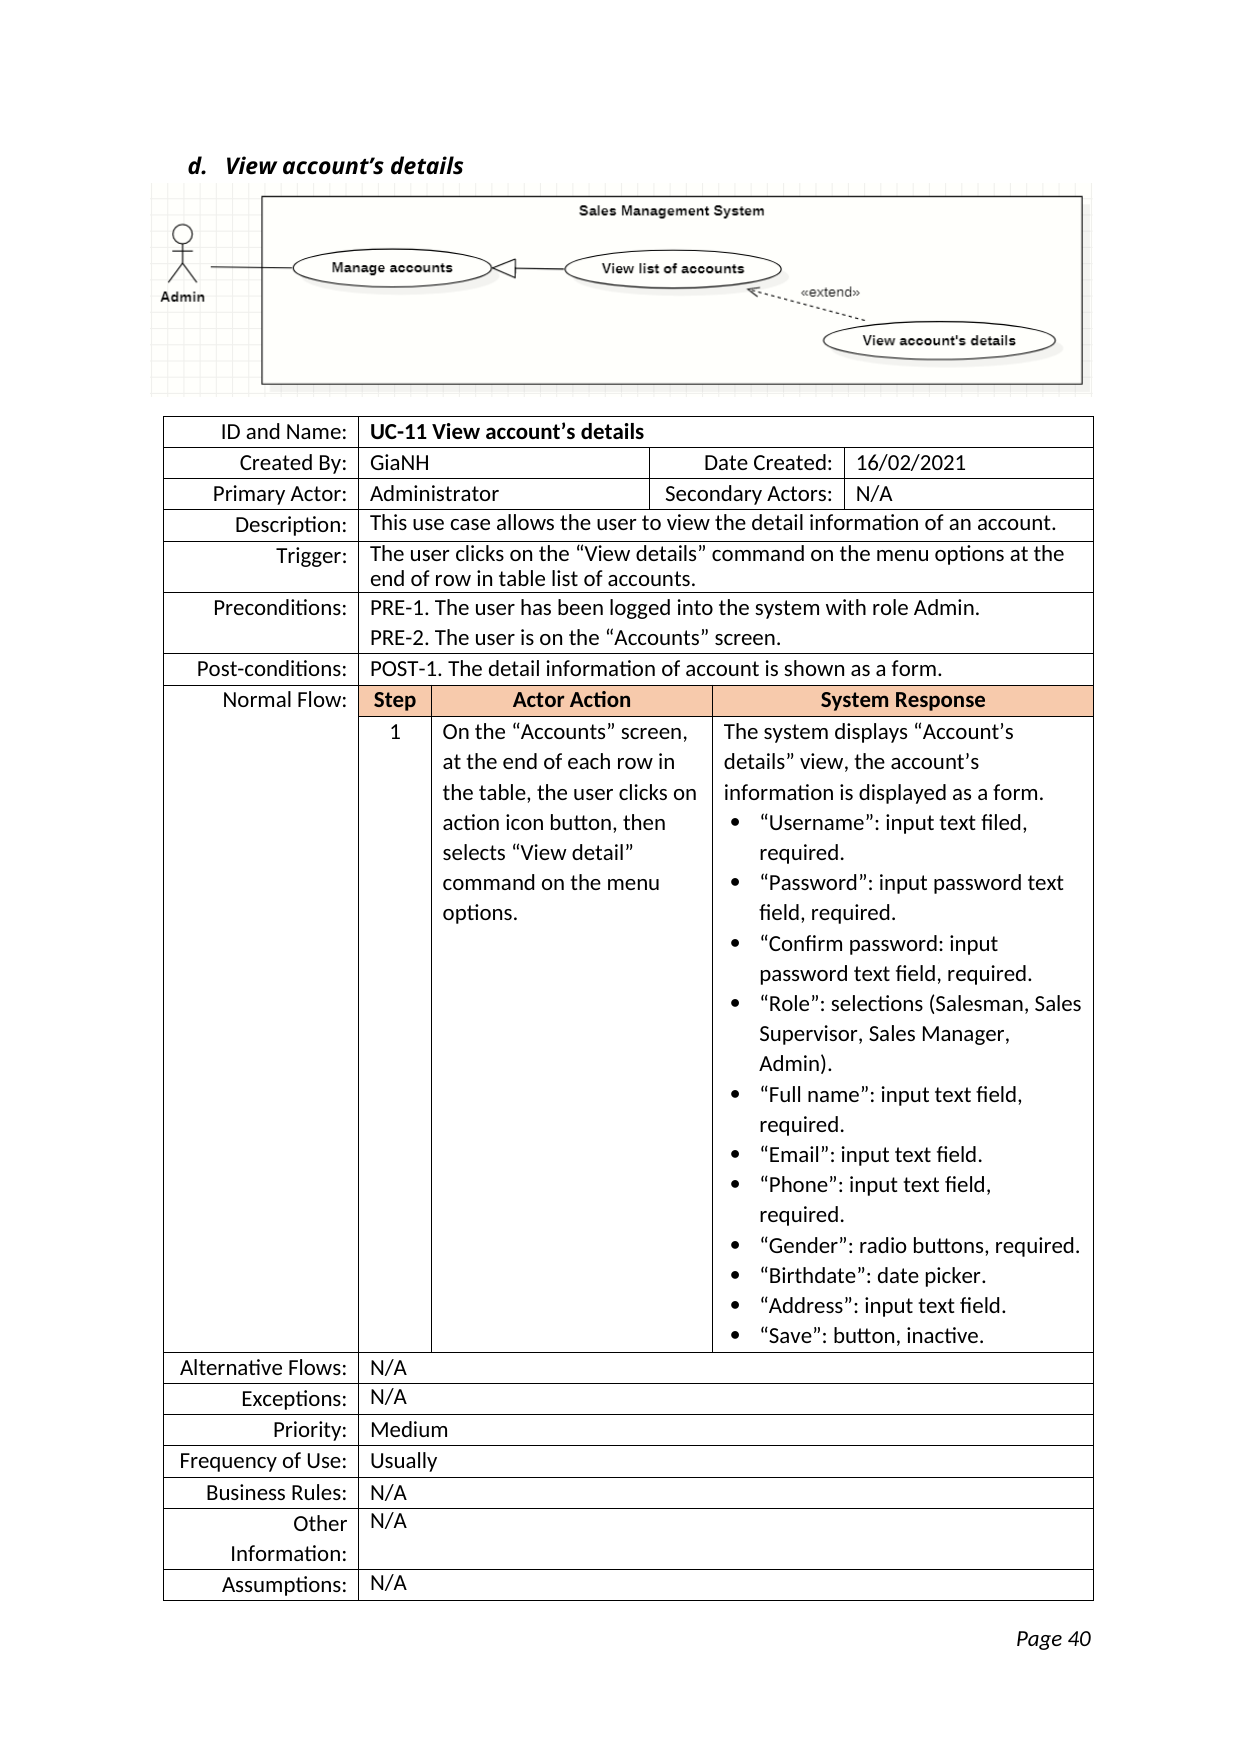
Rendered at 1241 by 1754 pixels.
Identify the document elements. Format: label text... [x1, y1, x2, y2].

table_cell Description: [164, 510, 358, 541]
table_cell Actor Action [432, 686, 712, 716]
table_cell Exceptions: [164, 1384, 358, 1414]
table_cell Alternative Flows: [164, 1353, 358, 1383]
table_cell Medium [359, 1415, 1093, 1445]
picture [150, 183, 1093, 397]
table_cell N/A [359, 1353, 1093, 1383]
table_cell Other Information: [164, 1509, 358, 1569]
table_cell Usually [359, 1446, 1093, 1477]
table_cell Preconditions: [164, 593, 358, 653]
table_cell N/A [845, 479, 1093, 509]
table_cell Secondary Actors: [650, 479, 844, 509]
table_cell System Response [713, 686, 1093, 716]
table_cell N/A [359, 1509, 1093, 1569]
table_cell On the “Accounts” screen, at the end of each row in the table, the user clicks on action icon button, then selects “View detail” command on the menu options. [432, 717, 712, 1351]
table_cell N/A [359, 1478, 1093, 1508]
subtitle View account’s details [187, 150, 1093, 181]
table_cell Post-conditions: [164, 654, 358, 684]
table_cell Date Created: [650, 448, 844, 478]
table_cell Frequency of Use: [164, 1446, 358, 1477]
table_cell N/A [359, 1384, 1093, 1414]
table_cell Trigger: [164, 542, 358, 592]
table_cell Assumptions: [164, 1570, 358, 1600]
table_cell The user clicks on the “View details” command on the menu options at the end of row in table list of accounts. [359, 542, 1093, 592]
table_cell N/A [359, 1570, 1093, 1600]
table_header UC-11 View account’s details [359, 417, 1093, 447]
table_cell Business Rules: [164, 1478, 358, 1508]
table_cell Administrator [359, 479, 649, 509]
table_cell PRE-1. The user has been logged into the system with role Admin. PRE-2. The user is on the “Accounts” screen. [359, 593, 1093, 653]
table_cell GiaNH [359, 448, 649, 478]
table_cell 16/02/2021 [845, 448, 1093, 478]
table_cell Created By: [164, 448, 358, 478]
table_cell Priority: [164, 1415, 358, 1445]
table_cell The system displays “Account’s details” view, the account’s information is displayed as a form. “Username”: input text filed, required. “Password”: input password text field, required. “Confirm password: input password text field, required. “Role”: selections (Salesman, Sales Supervisor, Sales Manager, Admin). “Full name”: input text field, required. “Email”: input text field. “Phone”: input text field, required. “Gender”: radio buttons, required. “Birthdate”: date picker. “Address”: input text field. “Save”: button, inactive. [713, 717, 1093, 1351]
table_cell Normal Flow: [164, 686, 358, 1351]
table_cell This use case allows the user to view the detail information of an account. [359, 510, 1093, 541]
table_header ID and Name: [164, 417, 358, 447]
table_cell Primary Actor: [164, 479, 358, 509]
table_cell 1 [359, 717, 431, 1351]
table_cell Step [359, 686, 431, 716]
table_cell POST-1. The detail information of account is shown as a form. [359, 654, 1093, 684]
